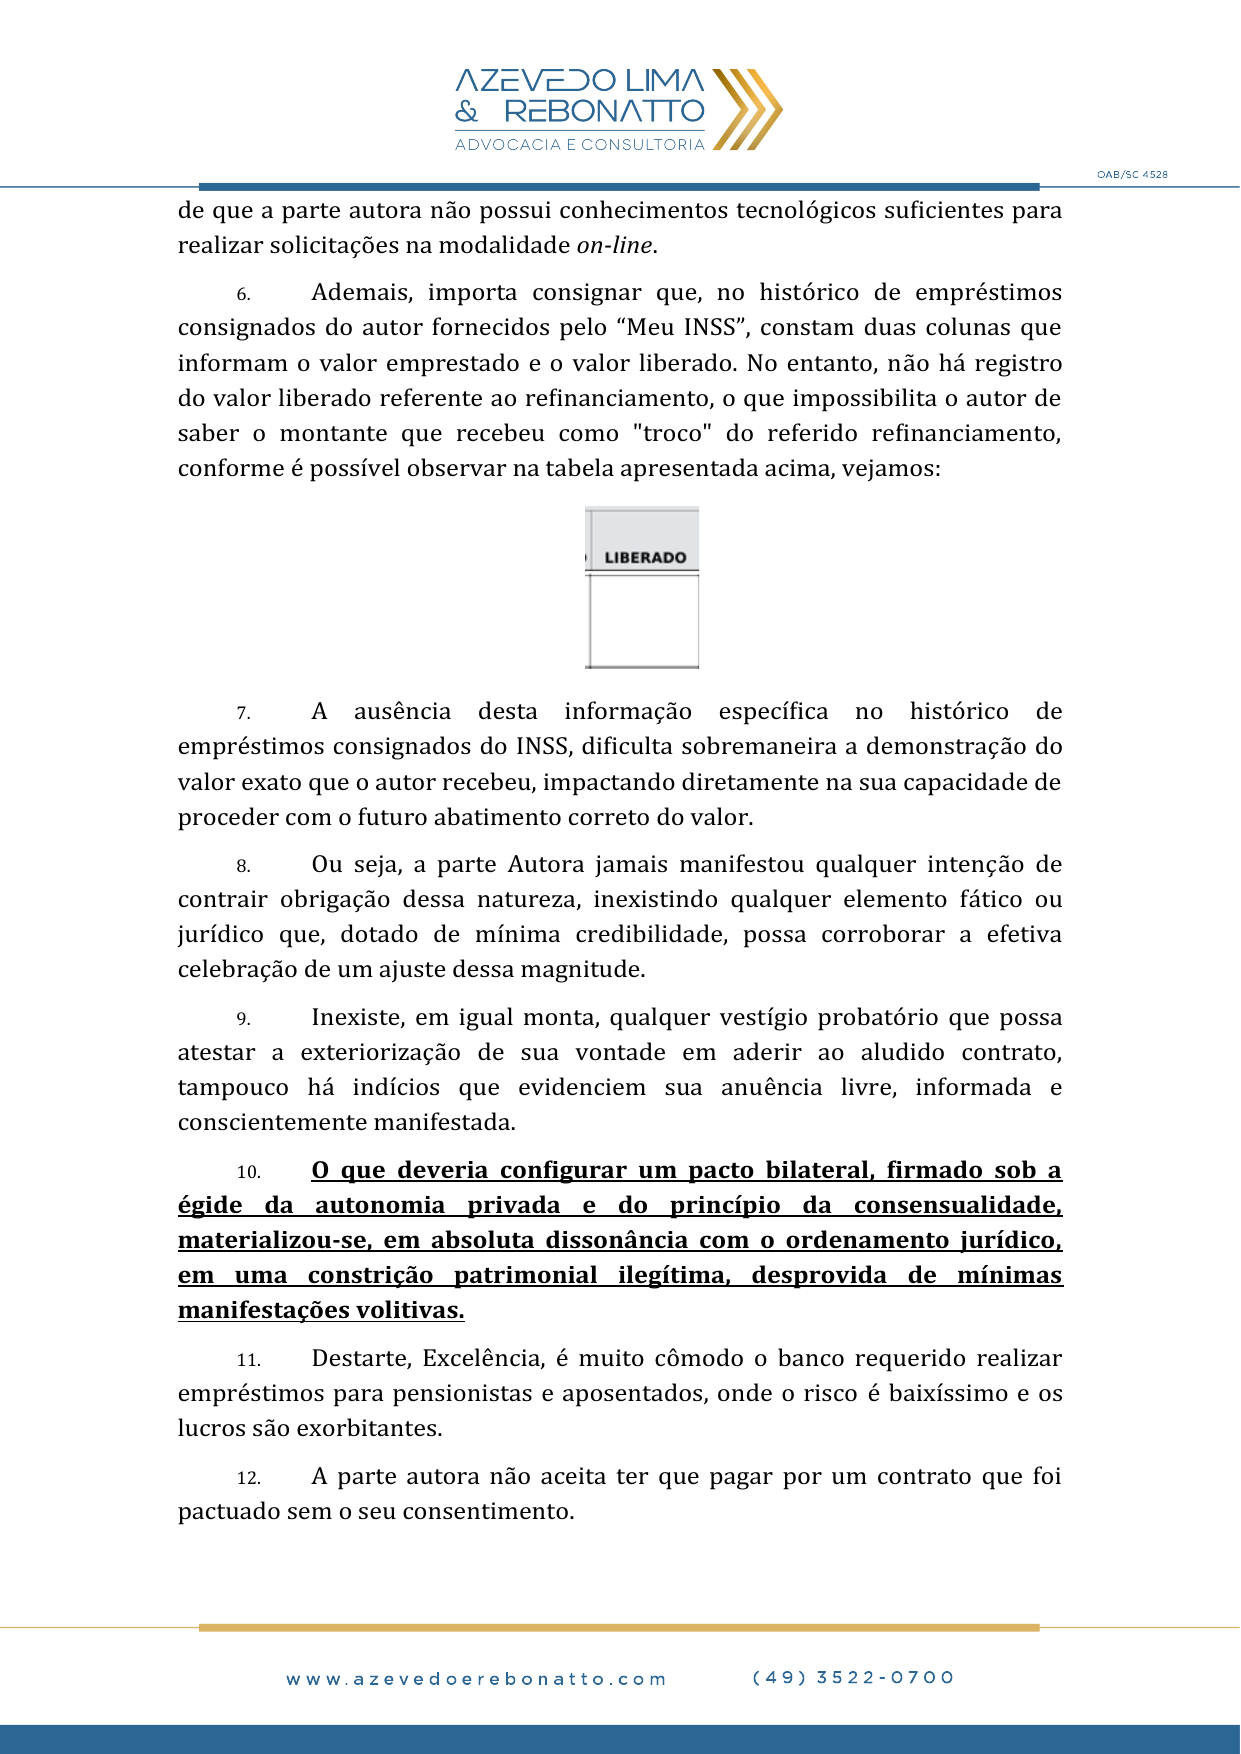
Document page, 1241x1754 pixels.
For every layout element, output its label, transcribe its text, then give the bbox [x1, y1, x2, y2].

picture [0, 0, 1240, 1754]
list O que deveria configurar um pacto bilateral, firmado sob a égide da autonomia privada e do princípio da consensualidade, materializou-se, em absoluta dissonância com o ordenamento jurídico, em uma constrição patrimonial ilegítima, desprovida de mínimas manifestações volitivas. [177, 1251, 1063, 1285]
list A ausência desta informação específica no histórico de empréstimos consignados do INSS, dificulta sobremaneira a demonstração do valor exato que o autor recebeu, impactando diretamente na sua capacidade de proceder com o futuro abatimento correto do valor. [177, 696, 1063, 831]
list O que deveria configurar um pacto bilateral, firmado sob a égide da autonomia privada e do princípio da consensualidade, materializou-se, em absoluta dissonância com o ordenamento jurídico, em uma constrição patrimonial ilegítima, desprovida de mínimas manifestações volitivas. [177, 1286, 1063, 1324]
list O que deveria configurar um pacto bilateral, firmado sob a égide da autonomia privada e do princípio da consensualidade, materializou-se, em absoluta dissonância com o ordenamento jurídico, em uma constrição patrimonial ilegítima, desprovida de mínimas manifestações volitivas. [177, 1155, 1063, 1215]
list A parte autora não aceita ter que pagar por um contrato que foi pactuado sem o seu consentimento. [177, 1461, 1063, 1525]
list O que deveria configurar um pacto bilateral, firmado sob a égide da autonomia privada e do princípio da consensualidade, materializou-se, em absoluta dissonância com o ordenamento jurídico, em uma constrição patrimonial ilegítima, desprovida de mínimas manifestações volitivas. [177, 1216, 1063, 1250]
list Destarte, Excelência, é muito cômodo o banco requerido realizar empréstimos para pensionistas e aposentados, onde o risco é baixíssimo e os lucros são exorbitantes. [177, 1343, 1063, 1442]
list Ou seja, a parte Autora jamais manifestou qualquer intenção de contrair obrigação dessa natureza, inexistindo qualquer elemento fático ou jurídico que, dotado de mínima credibilidade, possa corroborar a efetiva celebração de um ajuste dessa magnitude. [177, 849, 1063, 983]
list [177, 194, 1063, 259]
list Ademais, importa consignar que, no histórico de empréstimos consignados do autor fornecidos pelo “Meu INSS”, constam duas colunas que informam o valor emprestado e o valor liberado. No entanto, não há registro do valor liberado referente ao refinanciamento, o que impossibilita o autor de saber o montante que recebeu como "troco" do referido refinanciamento, conforme é possível observar na tabela apresentada acima, vejamos: [177, 277, 1063, 482]
list Inexiste, em igual monta, qualquer vestígio probatório que possa atestar a exteriorização de sua vontade em aderir ao aludido contrato, tampouco há indícios que evidenciem sua anuência livre, informada e conscientemente manifestada. [177, 1002, 1063, 1136]
